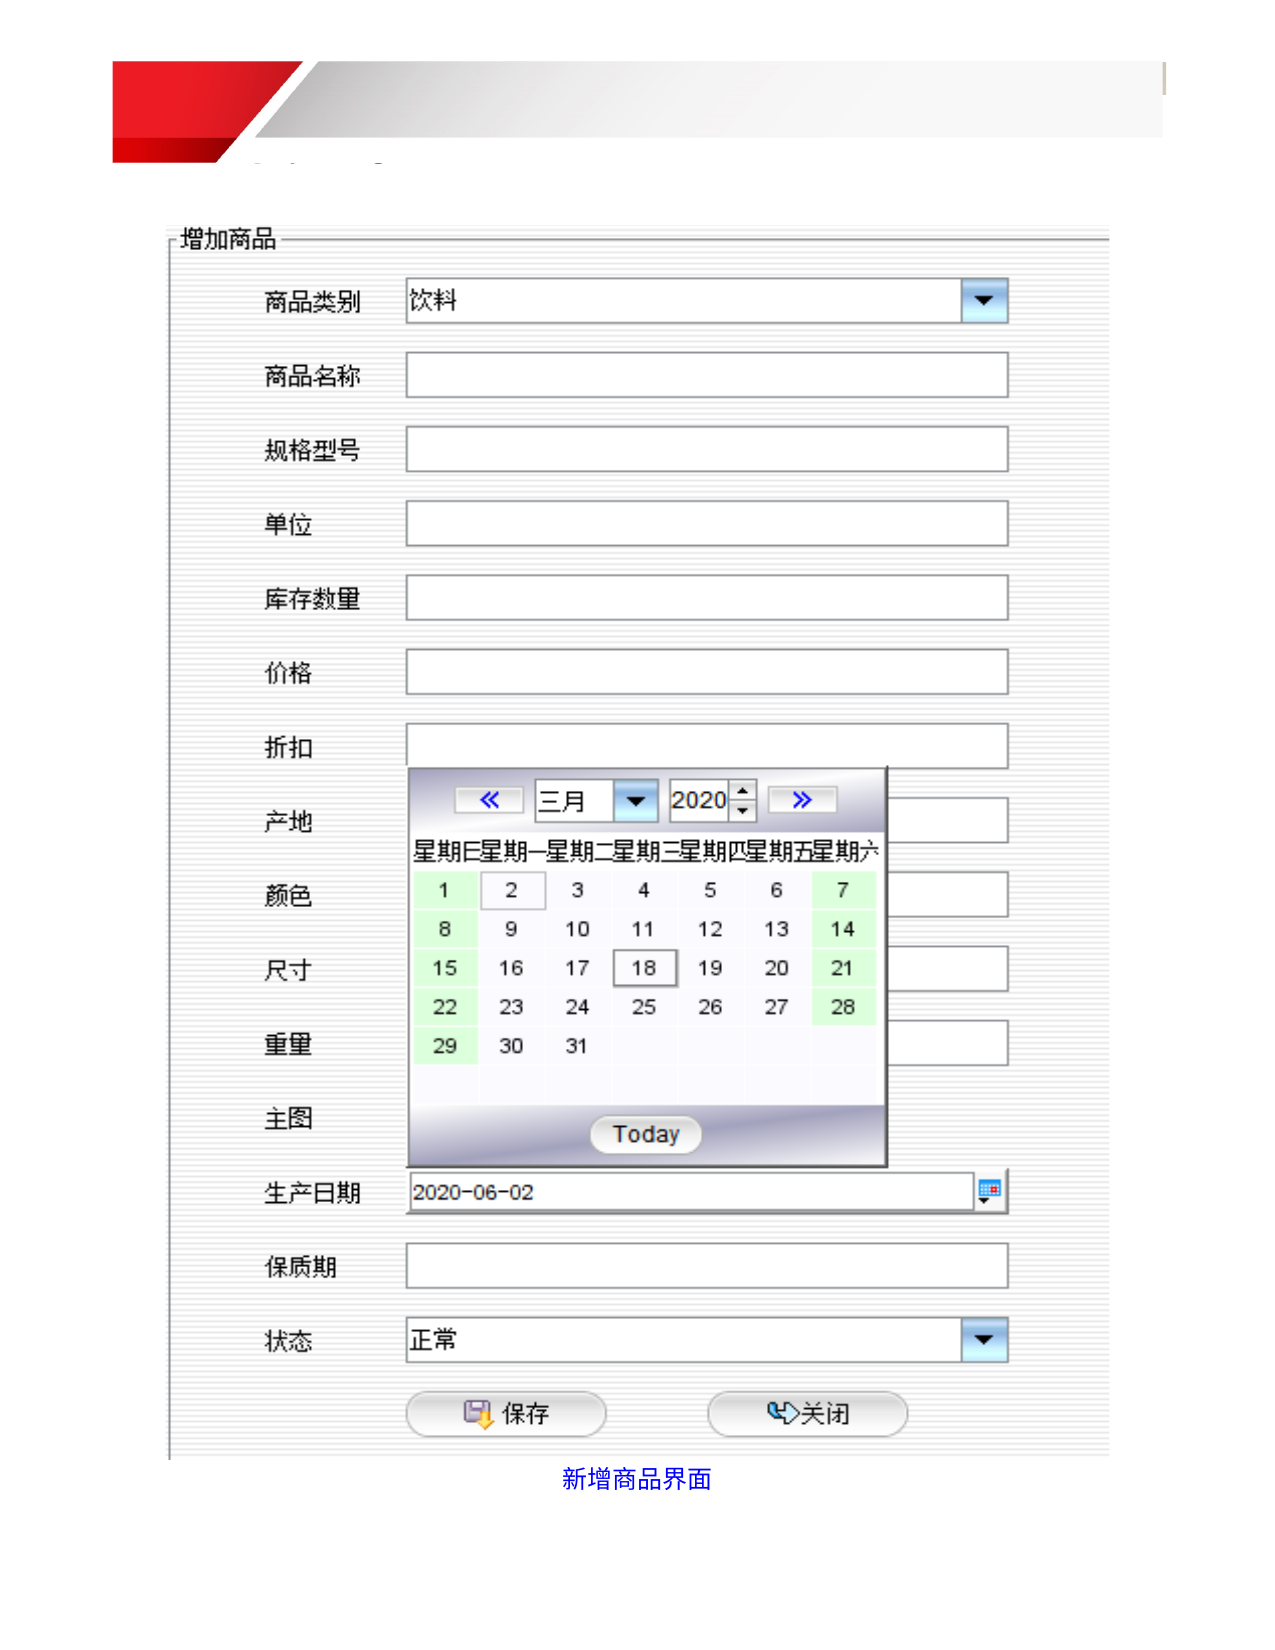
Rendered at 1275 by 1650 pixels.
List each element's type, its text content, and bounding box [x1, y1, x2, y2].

list 新增商品界面 [112, 1460, 1162, 1496]
picture [165, 225, 1110, 1460]
picture [112, 61, 1167, 166]
